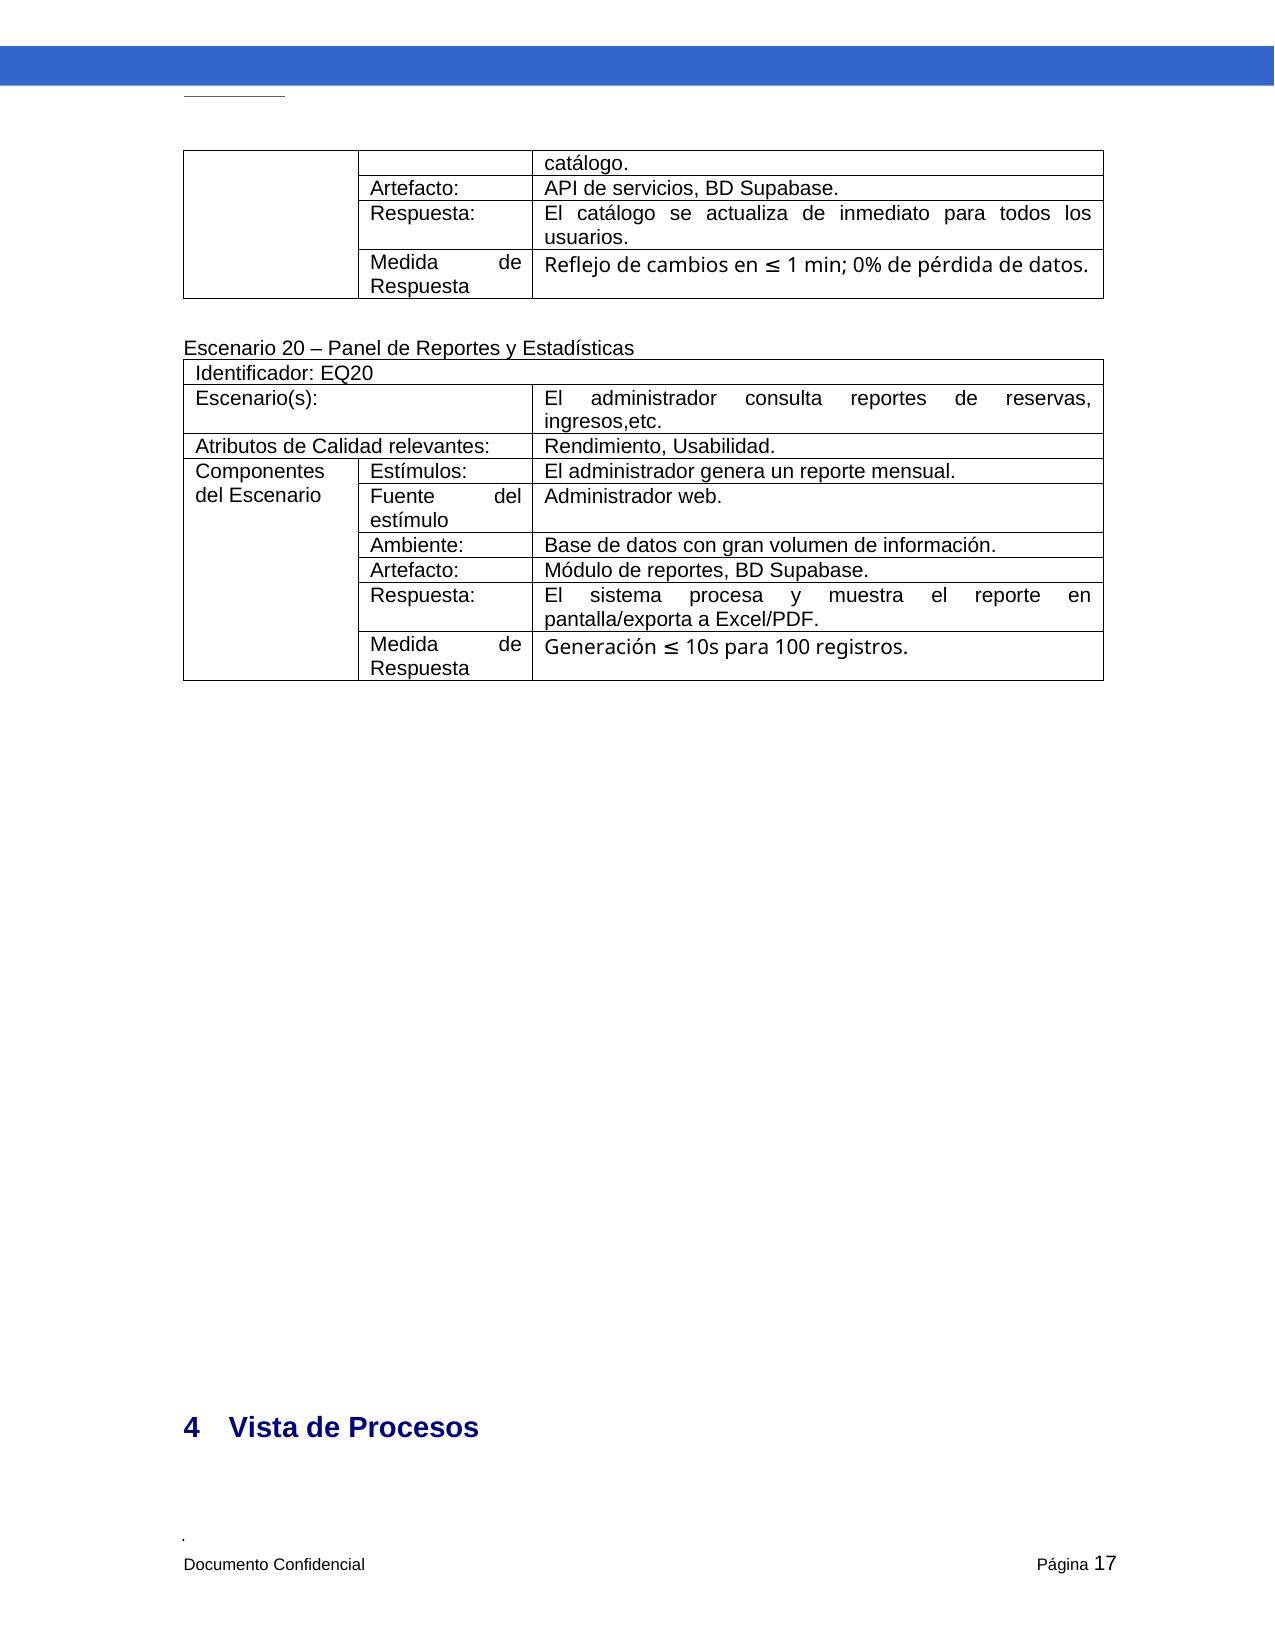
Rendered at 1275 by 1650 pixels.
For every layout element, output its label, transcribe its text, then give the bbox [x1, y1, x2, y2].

list Vista de Procesos [183, 1410, 1125, 1444]
text Escenario 20 – Panel de Reportes y Estadísticas [183, 335, 1125, 359]
